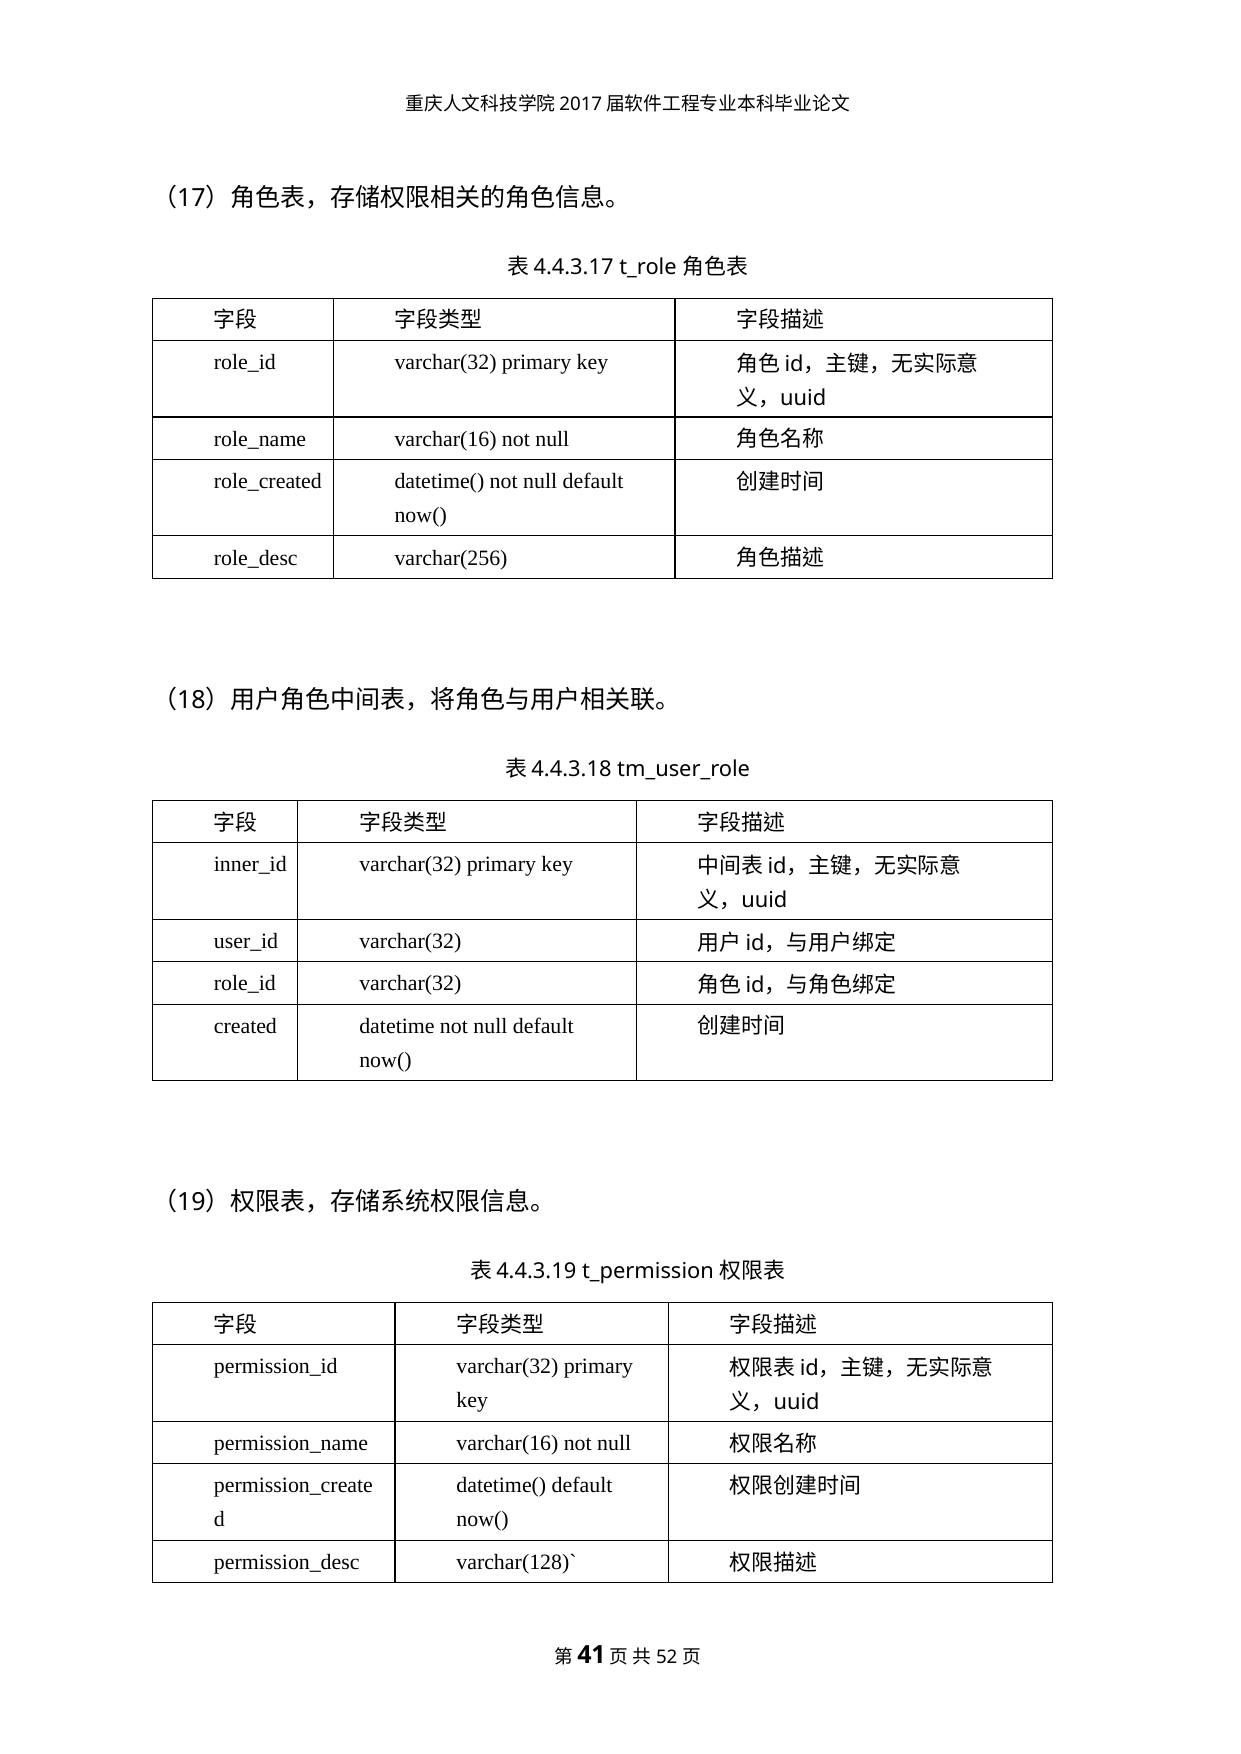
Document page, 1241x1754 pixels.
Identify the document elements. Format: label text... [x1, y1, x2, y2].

table_cell 权限创建时间 [669, 1464, 1052, 1540]
table_cell role_id [153, 341, 333, 416]
text （17）角色表，存储权限相关的角色信息。 [152, 162, 1053, 229]
table_cell 权限描述 [669, 1541, 1052, 1582]
table_header 字段 [153, 299, 333, 340]
table_cell datetime() not null default now() [334, 460, 674, 535]
table_header 字段类型 [334, 299, 674, 340]
table_header 字段描述 [676, 299, 1052, 340]
table_cell 权限名称 [669, 1422, 1052, 1463]
text 表4.4.3.18 tm_user_role [202, 750, 1053, 784]
table_cell varchar(16) not null [396, 1422, 668, 1463]
table_cell user_id [153, 920, 297, 961]
table_cell datetime not null default now() [298, 1005, 636, 1080]
table_cell varchar(32) primary key [334, 341, 674, 416]
table_cell varchar(32) primary key [298, 843, 636, 919]
table_header 字段描述 [669, 1303, 1052, 1344]
table_cell role_id [153, 962, 297, 1004]
table_cell varchar(32) [298, 920, 636, 961]
table_header 字段类型 [298, 801, 636, 842]
table_cell varchar(128)` [396, 1541, 668, 1582]
table_cell 创建时间 [676, 460, 1052, 535]
table_cell 角色id，主键，无实际意义，uuid [676, 341, 1052, 416]
table_cell permission_desc [153, 1541, 394, 1582]
text 表4.4.3.19 t_permission 权限表 [202, 1252, 1053, 1286]
table_cell 中间表id，主键，无实际意义，uuid [637, 843, 1052, 919]
table_header 字段描述 [637, 801, 1052, 842]
table_header 字段 [153, 1303, 394, 1344]
table_cell permission_name [153, 1422, 394, 1463]
table_cell role_created [153, 460, 333, 535]
table_cell varchar(256) [334, 536, 674, 578]
table_cell varchar(32) primary key [396, 1345, 668, 1421]
table_header 字段类型 [396, 1303, 668, 1344]
table_cell 权限表id，主键，无实际意义，uuid [669, 1345, 1052, 1421]
table_cell 角色描述 [676, 536, 1052, 578]
table_cell role_name [153, 418, 333, 459]
text （18）用户角色中间表，将角色与用户相关联。 [152, 664, 1053, 732]
table_cell datetime() default now() [396, 1464, 668, 1540]
table_cell 用户id，与用户绑定 [637, 920, 1052, 961]
table_cell varchar(16) not null [334, 418, 674, 459]
table_cell 角色名称 [676, 418, 1052, 459]
table_header 字段 [153, 801, 297, 842]
text （19）权限表，存储系统权限信息。 [152, 1166, 1053, 1234]
table_cell 创建时间 [637, 1005, 1052, 1080]
table_cell varchar(32) [298, 962, 636, 1004]
table_cell role_desc [153, 536, 333, 578]
table_cell permission_id [153, 1345, 394, 1421]
text 表4.4.3.17 t_role 角色表 [202, 248, 1053, 282]
table_cell 角色id，与角色绑定 [637, 962, 1052, 1004]
table_cell permission_created [153, 1464, 394, 1540]
table_cell created [153, 1005, 297, 1080]
table_cell inner_id [153, 843, 297, 919]
